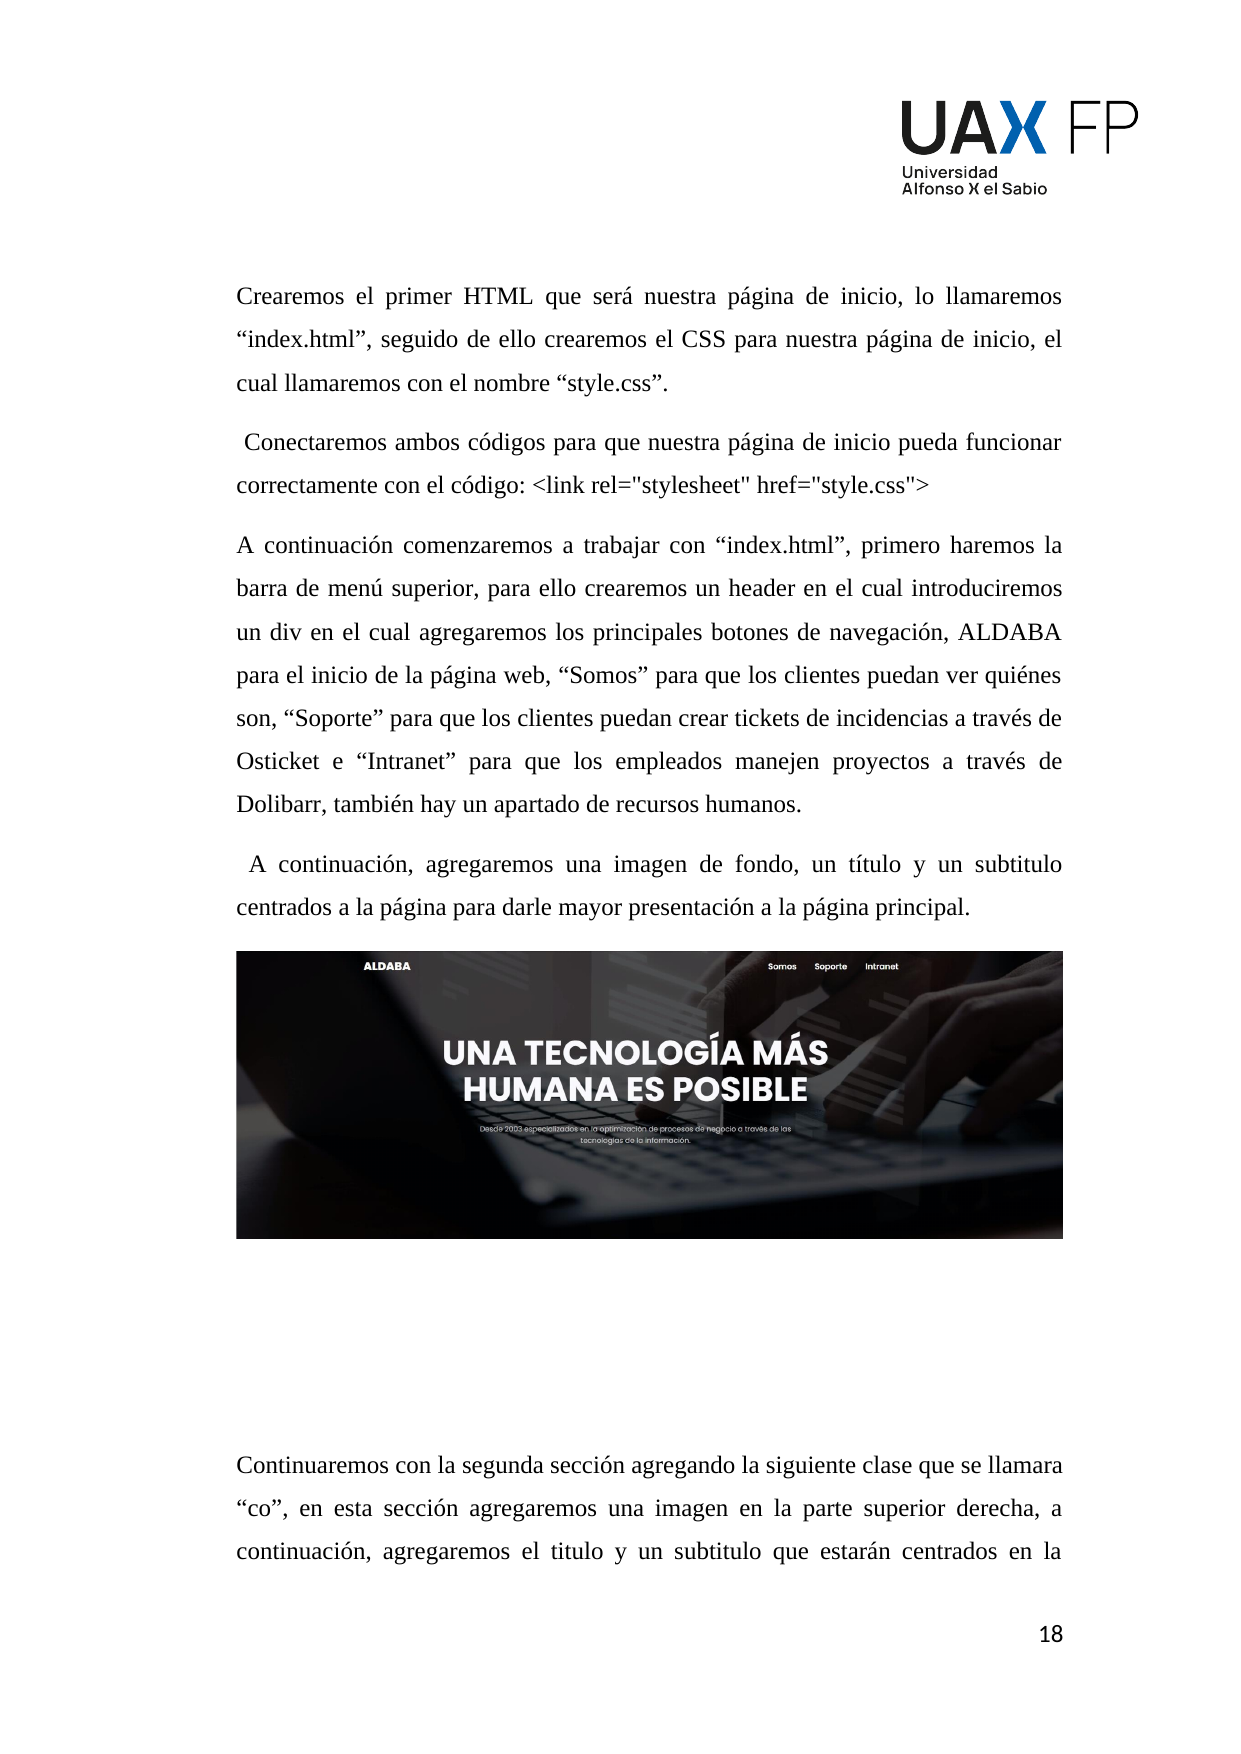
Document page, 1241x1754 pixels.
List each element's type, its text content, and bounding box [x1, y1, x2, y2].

text A continuación comenzaremos a trabajar con “index.html”, primero haremos la barra de menú superior, para ello crearemos un header en el cual introduciremos un div en el cual agregaremos los principales botones de navegación, ALDABA para el inicio de la página web, “Somos” para que los clientes puedan ver quiénes son, “Soporte” para que los clientes puedan crear tickets de incidencias a través de Osticket e “Intranet” para que los empleados manejen proyectos a través de Dolibarr, también hay un apartado de recursos humanos. [236, 530, 1063, 818]
picture [236, 951, 1063, 1239]
text Conectaremos ambos códigos para que nuestra página de inicio pueda funcionar correctamente con el código: <link rel="stylesheet" href="style.css"> [236, 427, 1063, 499]
picture [875, 75, 1164, 221]
text A continuación, agregaremos una imagen de fondo, un título y un subtitulo centrados a la página para darle mayor presentación a la página principal. [236, 849, 1063, 921]
text Crearemos el primer HTML que será nuestra página de inicio, lo llamaremos “index.html”, seguido de ello crearemos el CSS para nuestra página de inicio, el cual llamaremos con el nombre “style.css”. [236, 281, 1063, 396]
